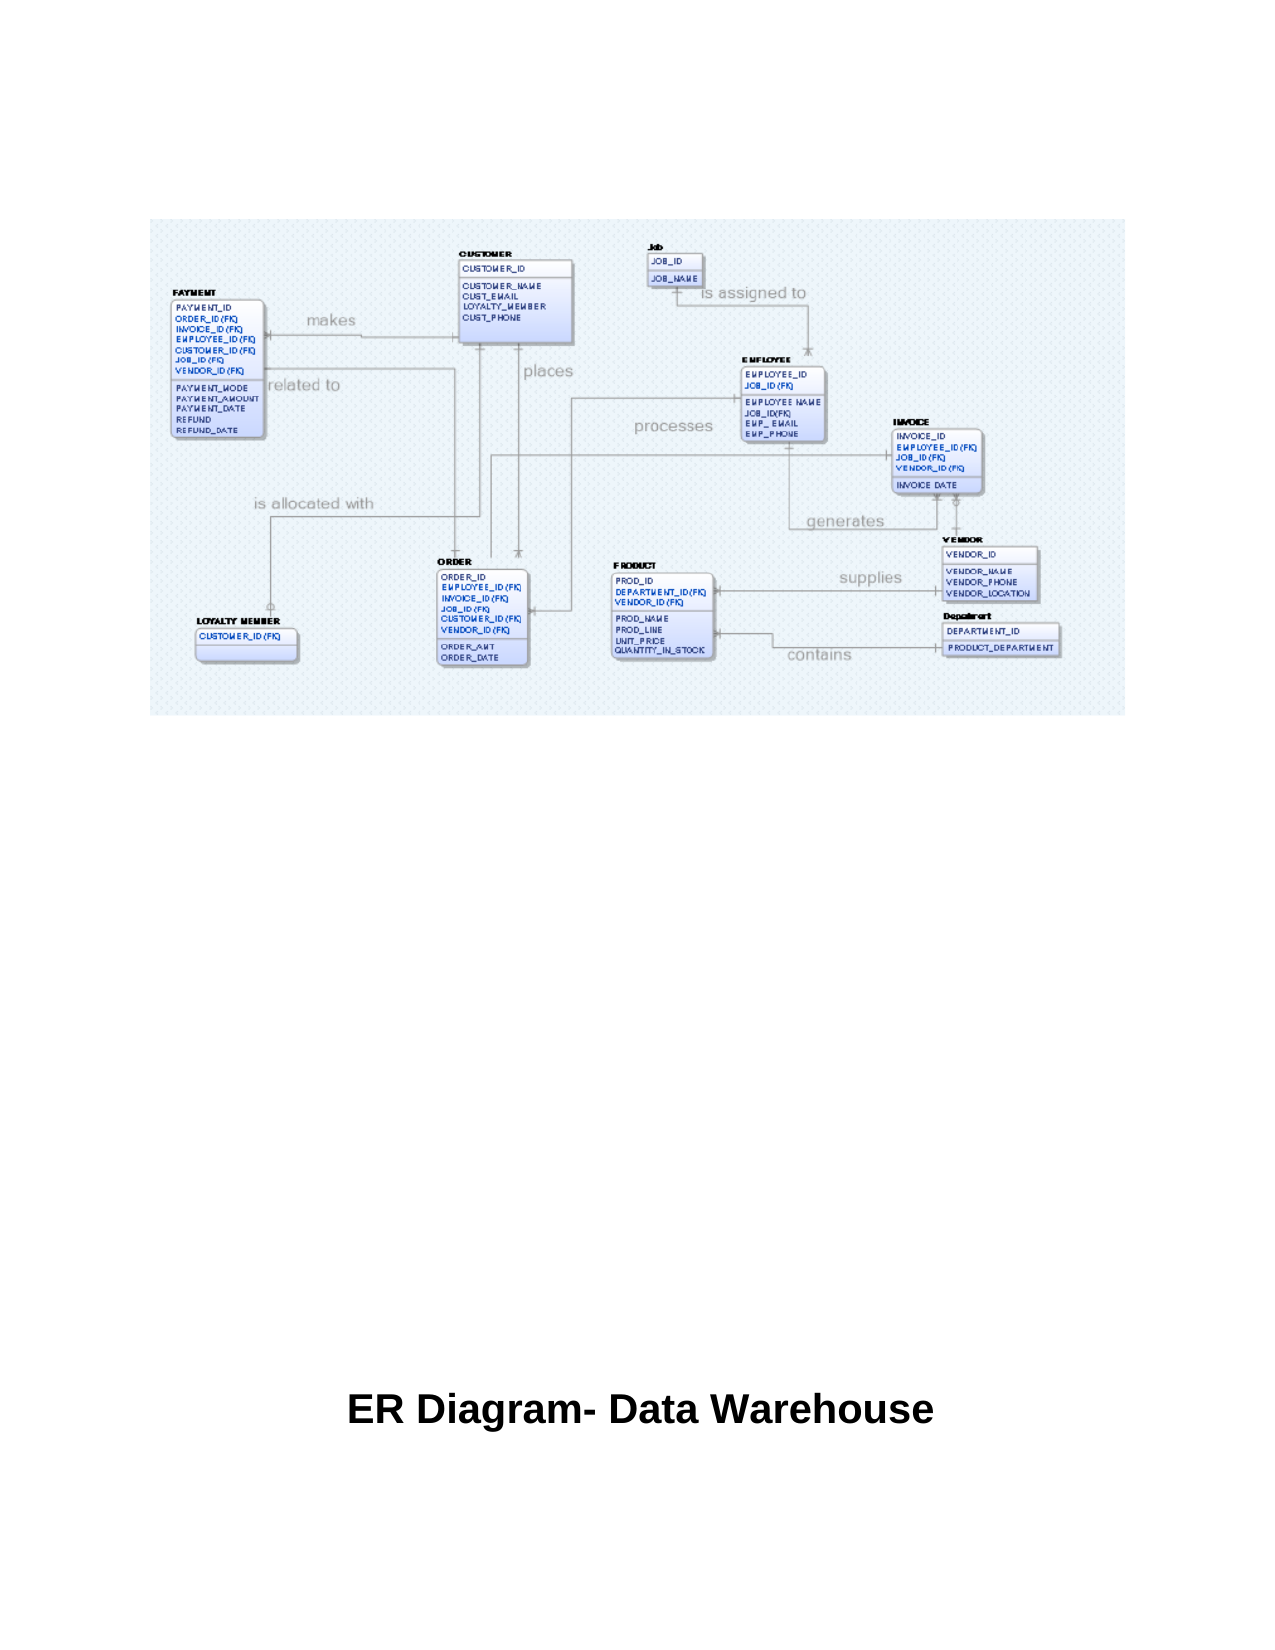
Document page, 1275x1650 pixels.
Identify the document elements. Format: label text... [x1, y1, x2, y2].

text ER Diagram- Data Warehouse [150, 1384, 1125, 1432]
picture [150, 219, 1125, 716]
